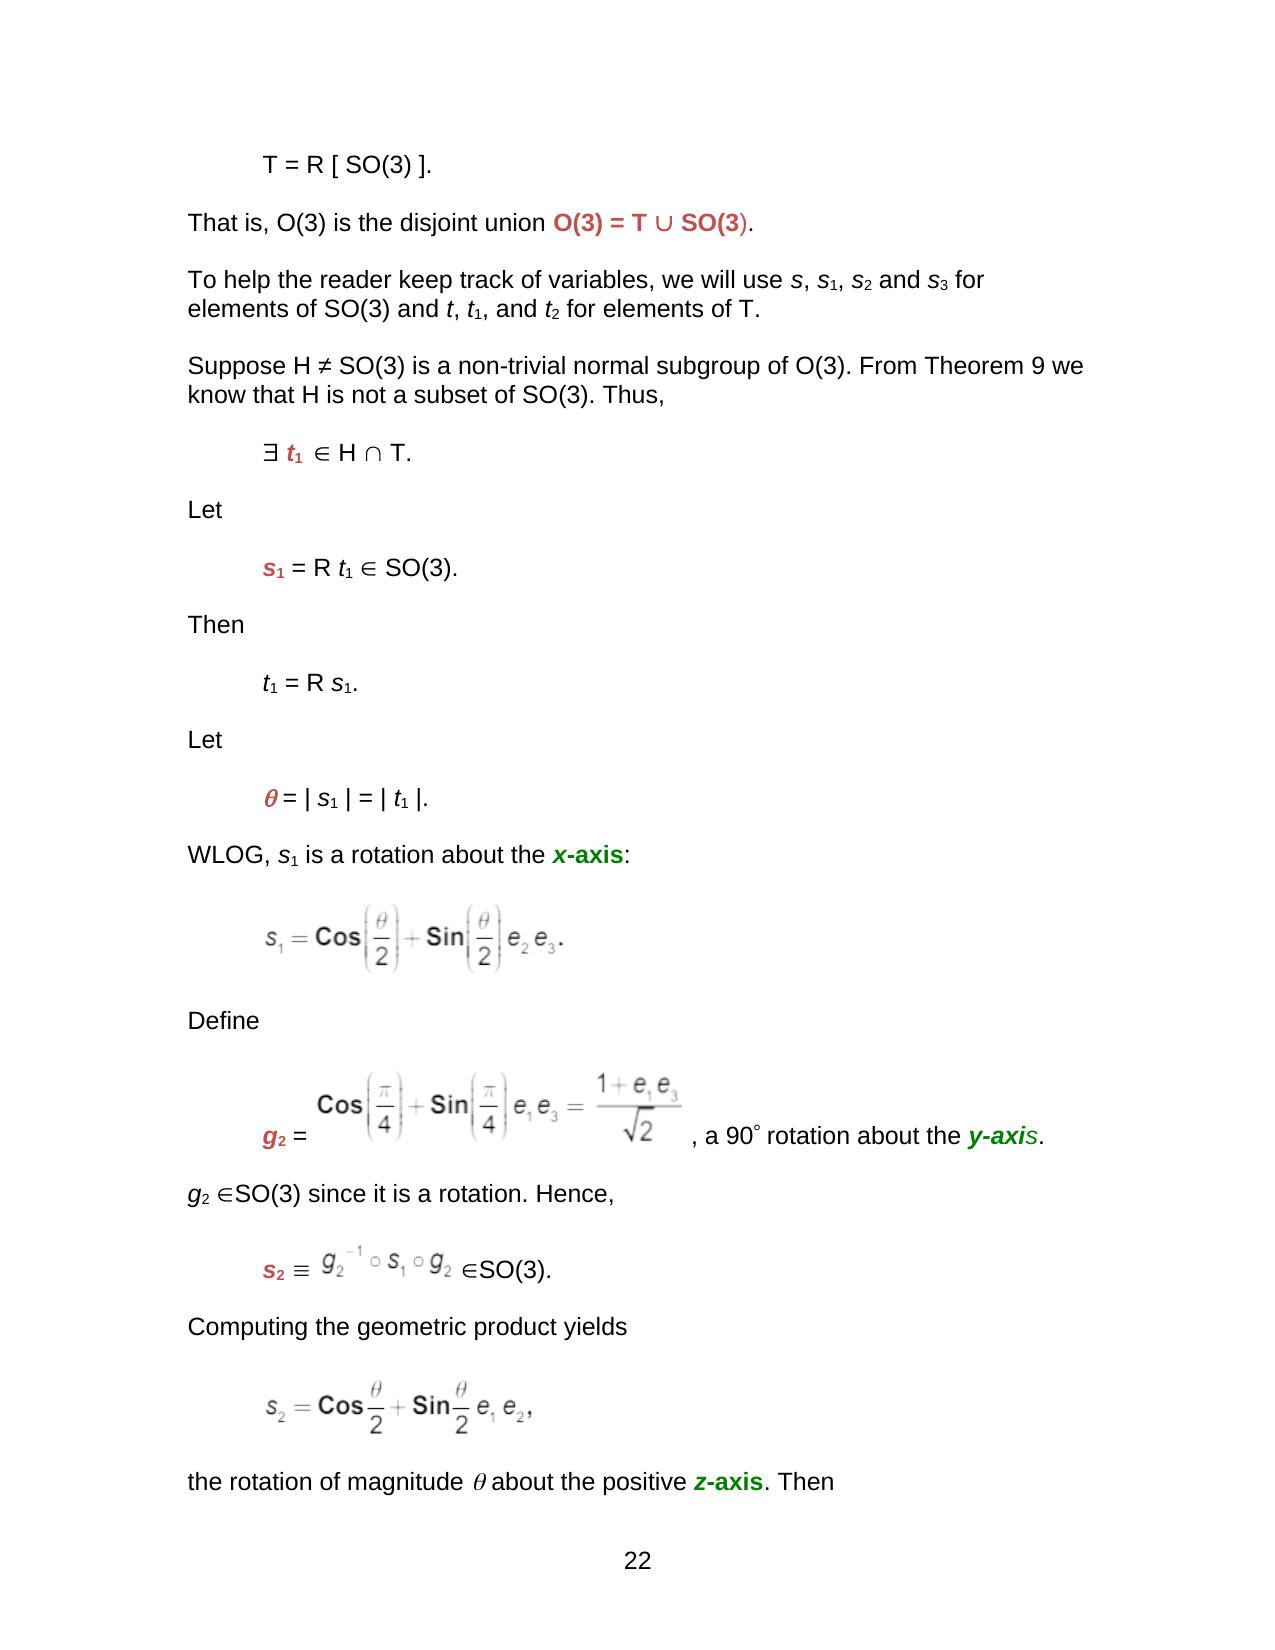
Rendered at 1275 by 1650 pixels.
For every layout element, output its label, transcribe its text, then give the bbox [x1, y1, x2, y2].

text WLOG, s1 is a rotation about the x-axis: [187, 840, 1087, 869]
text t1 = R s1. [187, 668, 1087, 697]
text Then [187, 610, 1087, 639]
text Suppose H ≠ SO(3) is a non-trivial normal subgroup of O(3). From Theorem 9 we know that H is not a subset of SO(3). Thus, [187, 351, 1087, 409]
text Let [187, 495, 1087, 524]
text s2 SO(3). [187, 1236, 1087, 1283]
text Computing the geometric product yields [187, 1312, 1087, 1341]
text g2 = , a 90 rotation about the y-axis. [187, 1063, 1087, 1150]
text = | s1 | = | t1 |. [187, 783, 1087, 812]
text the rotation of magnitude about the positive z-axis. Then [187, 1467, 1087, 1496]
text Let [187, 725, 1087, 754]
text To help the reader keep track of variables, we will use s, s1, s2 and s3 for elements of SO(3) and t, t1, and t2 for elements of T. [187, 265, 1087, 323]
text s1 = R t1 SO(3). [187, 553, 1087, 582]
text That is, O(3) is the disjoint union O(3) = T SO(3). [187, 207, 1087, 236]
text t1 H T. [187, 438, 1087, 466]
text T = R [ SO(3) ]. [187, 150, 1087, 179]
text g2 SO(3) since it is a rotation. Hence, [187, 1179, 1087, 1208]
text Define [187, 1006, 1087, 1034]
